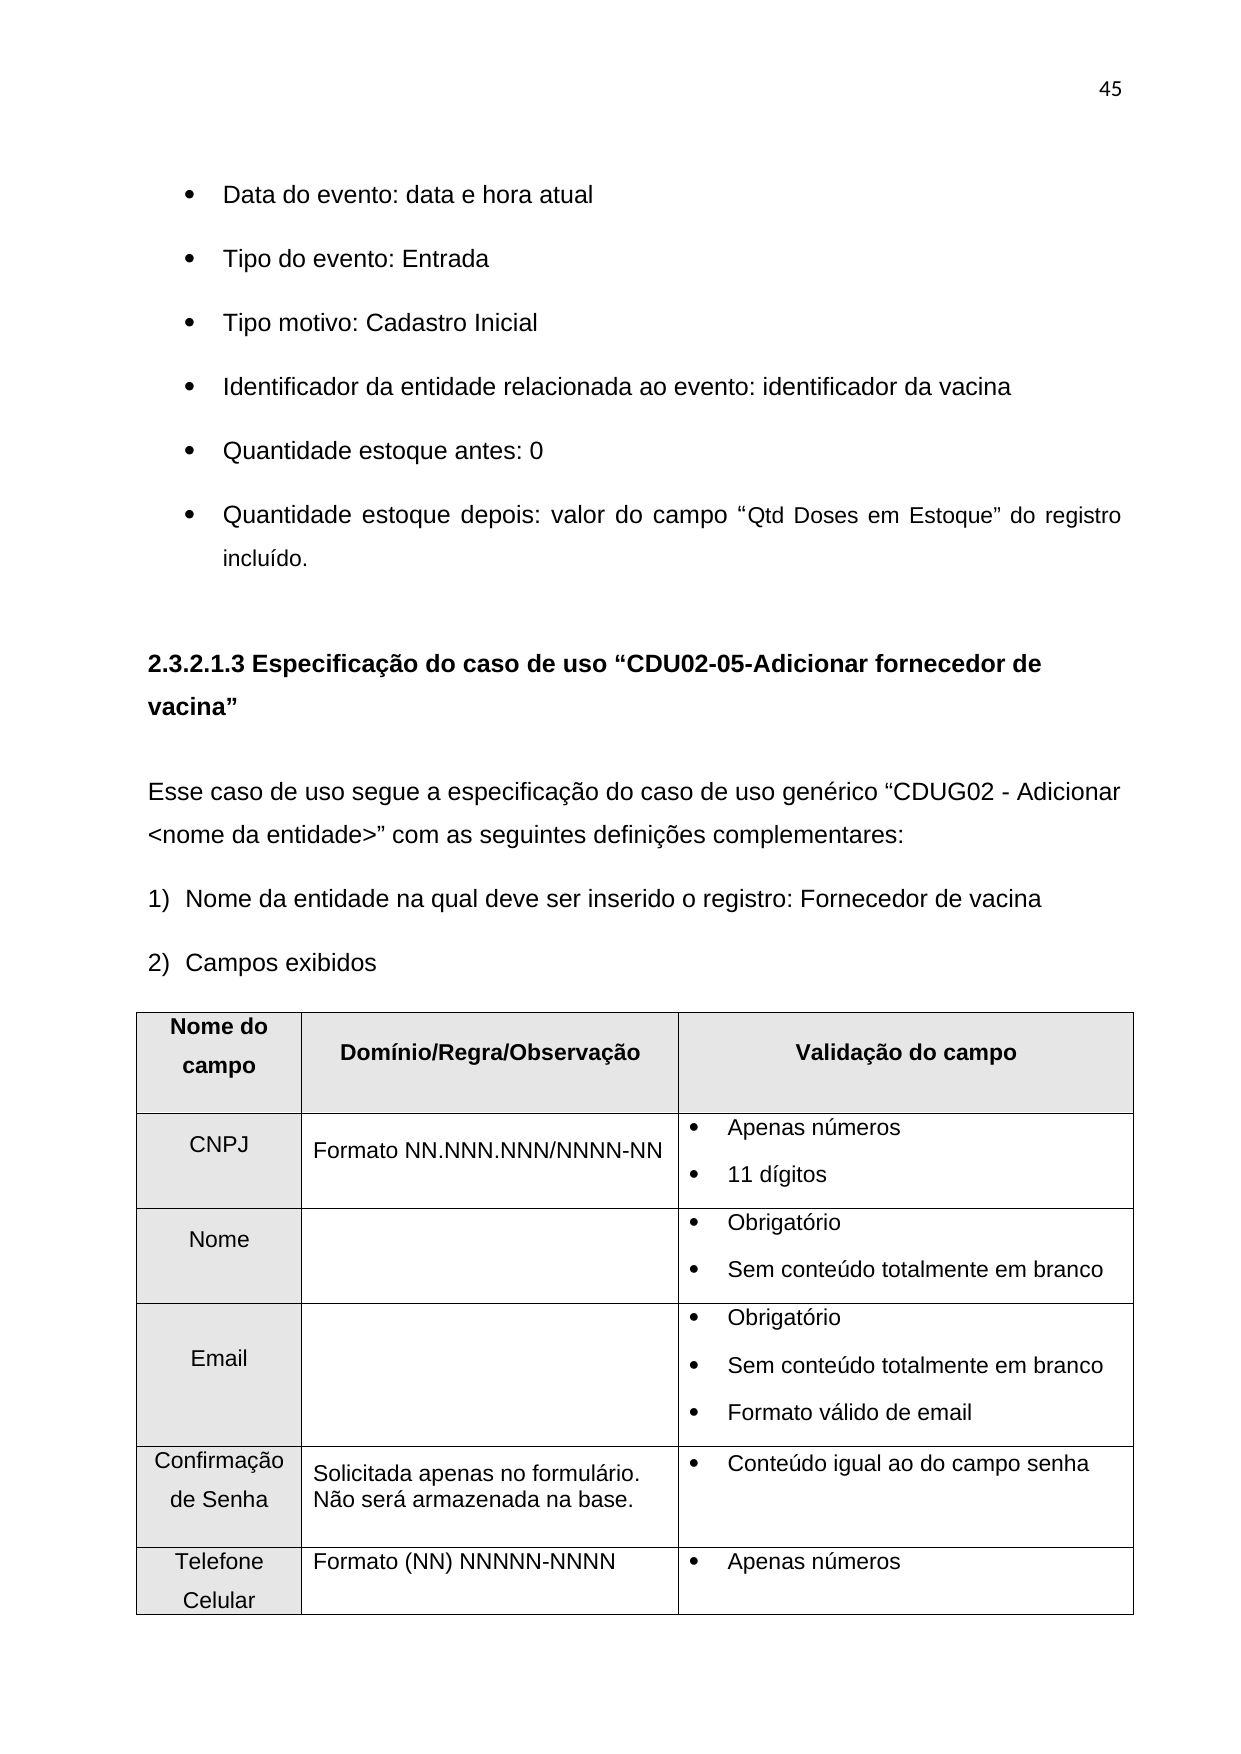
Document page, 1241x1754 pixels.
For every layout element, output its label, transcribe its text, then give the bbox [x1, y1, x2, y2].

list Quantidade estoque depois: valor do campo “Qtd Doses em Estoque” do registro incluído. [185, 500, 1122, 572]
table_cell Solicitada apenas no formulário. Não será armazenada na base. [302, 1447, 678, 1547]
table_header Nome do campo [137, 1013, 301, 1112]
table_cell Conteúdo igual ao do campo senha [679, 1447, 1133, 1547]
list Tipo do evento: Entrada [185, 244, 1122, 272]
list Data do evento: data e hora atual [185, 179, 1122, 208]
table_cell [302, 1548, 678, 1614]
table_header Domínio/Regra/Observação [302, 1013, 678, 1112]
list Campos exibidos [148, 948, 1122, 976]
table_cell [302, 1209, 678, 1303]
table_cell Email [137, 1304, 301, 1446]
table_cell Obrigatório Sem conteúdo totalmente em branco Formato válido de email [679, 1304, 1133, 1446]
table_cell Obrigatório Sem conteúdo totalmente em branco [679, 1209, 1133, 1303]
table_cell [302, 1304, 678, 1446]
text 2.3.2.1.3 Especificação do caso de uso “CDU02-05-Adicionar fornecedor de vacina” [148, 649, 1122, 721]
text Esse caso de uso segue a especificação do caso de uso genérico “CDUG02 - Adicionar <nome da entidade>” com as seguintes definições complementares: [148, 777, 1122, 848]
table_cell Nome [137, 1209, 301, 1303]
table_cell Apenas números 11 dígitos [679, 1114, 1133, 1208]
table_cell Telefone Celular [137, 1548, 301, 1614]
list Quantidade estoque antes: 0 [185, 436, 1122, 465]
table_cell Formato NN.NNN.NNN/NNNN-NN [302, 1114, 678, 1208]
table_cell CNPJ [137, 1114, 301, 1208]
list Identificador da entidade relacionada ao evento: identificador da vacina [185, 372, 1122, 401]
table_cell Confirmação de Senha [137, 1447, 301, 1547]
list Tipo motivo: Cadastro Inicial [185, 308, 1122, 337]
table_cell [679, 1548, 1133, 1614]
table_header Validação do campo [679, 1013, 1133, 1112]
list Nome da entidade na qual deve ser inserido o registro: Fornecedor de vacina [148, 884, 1122, 912]
